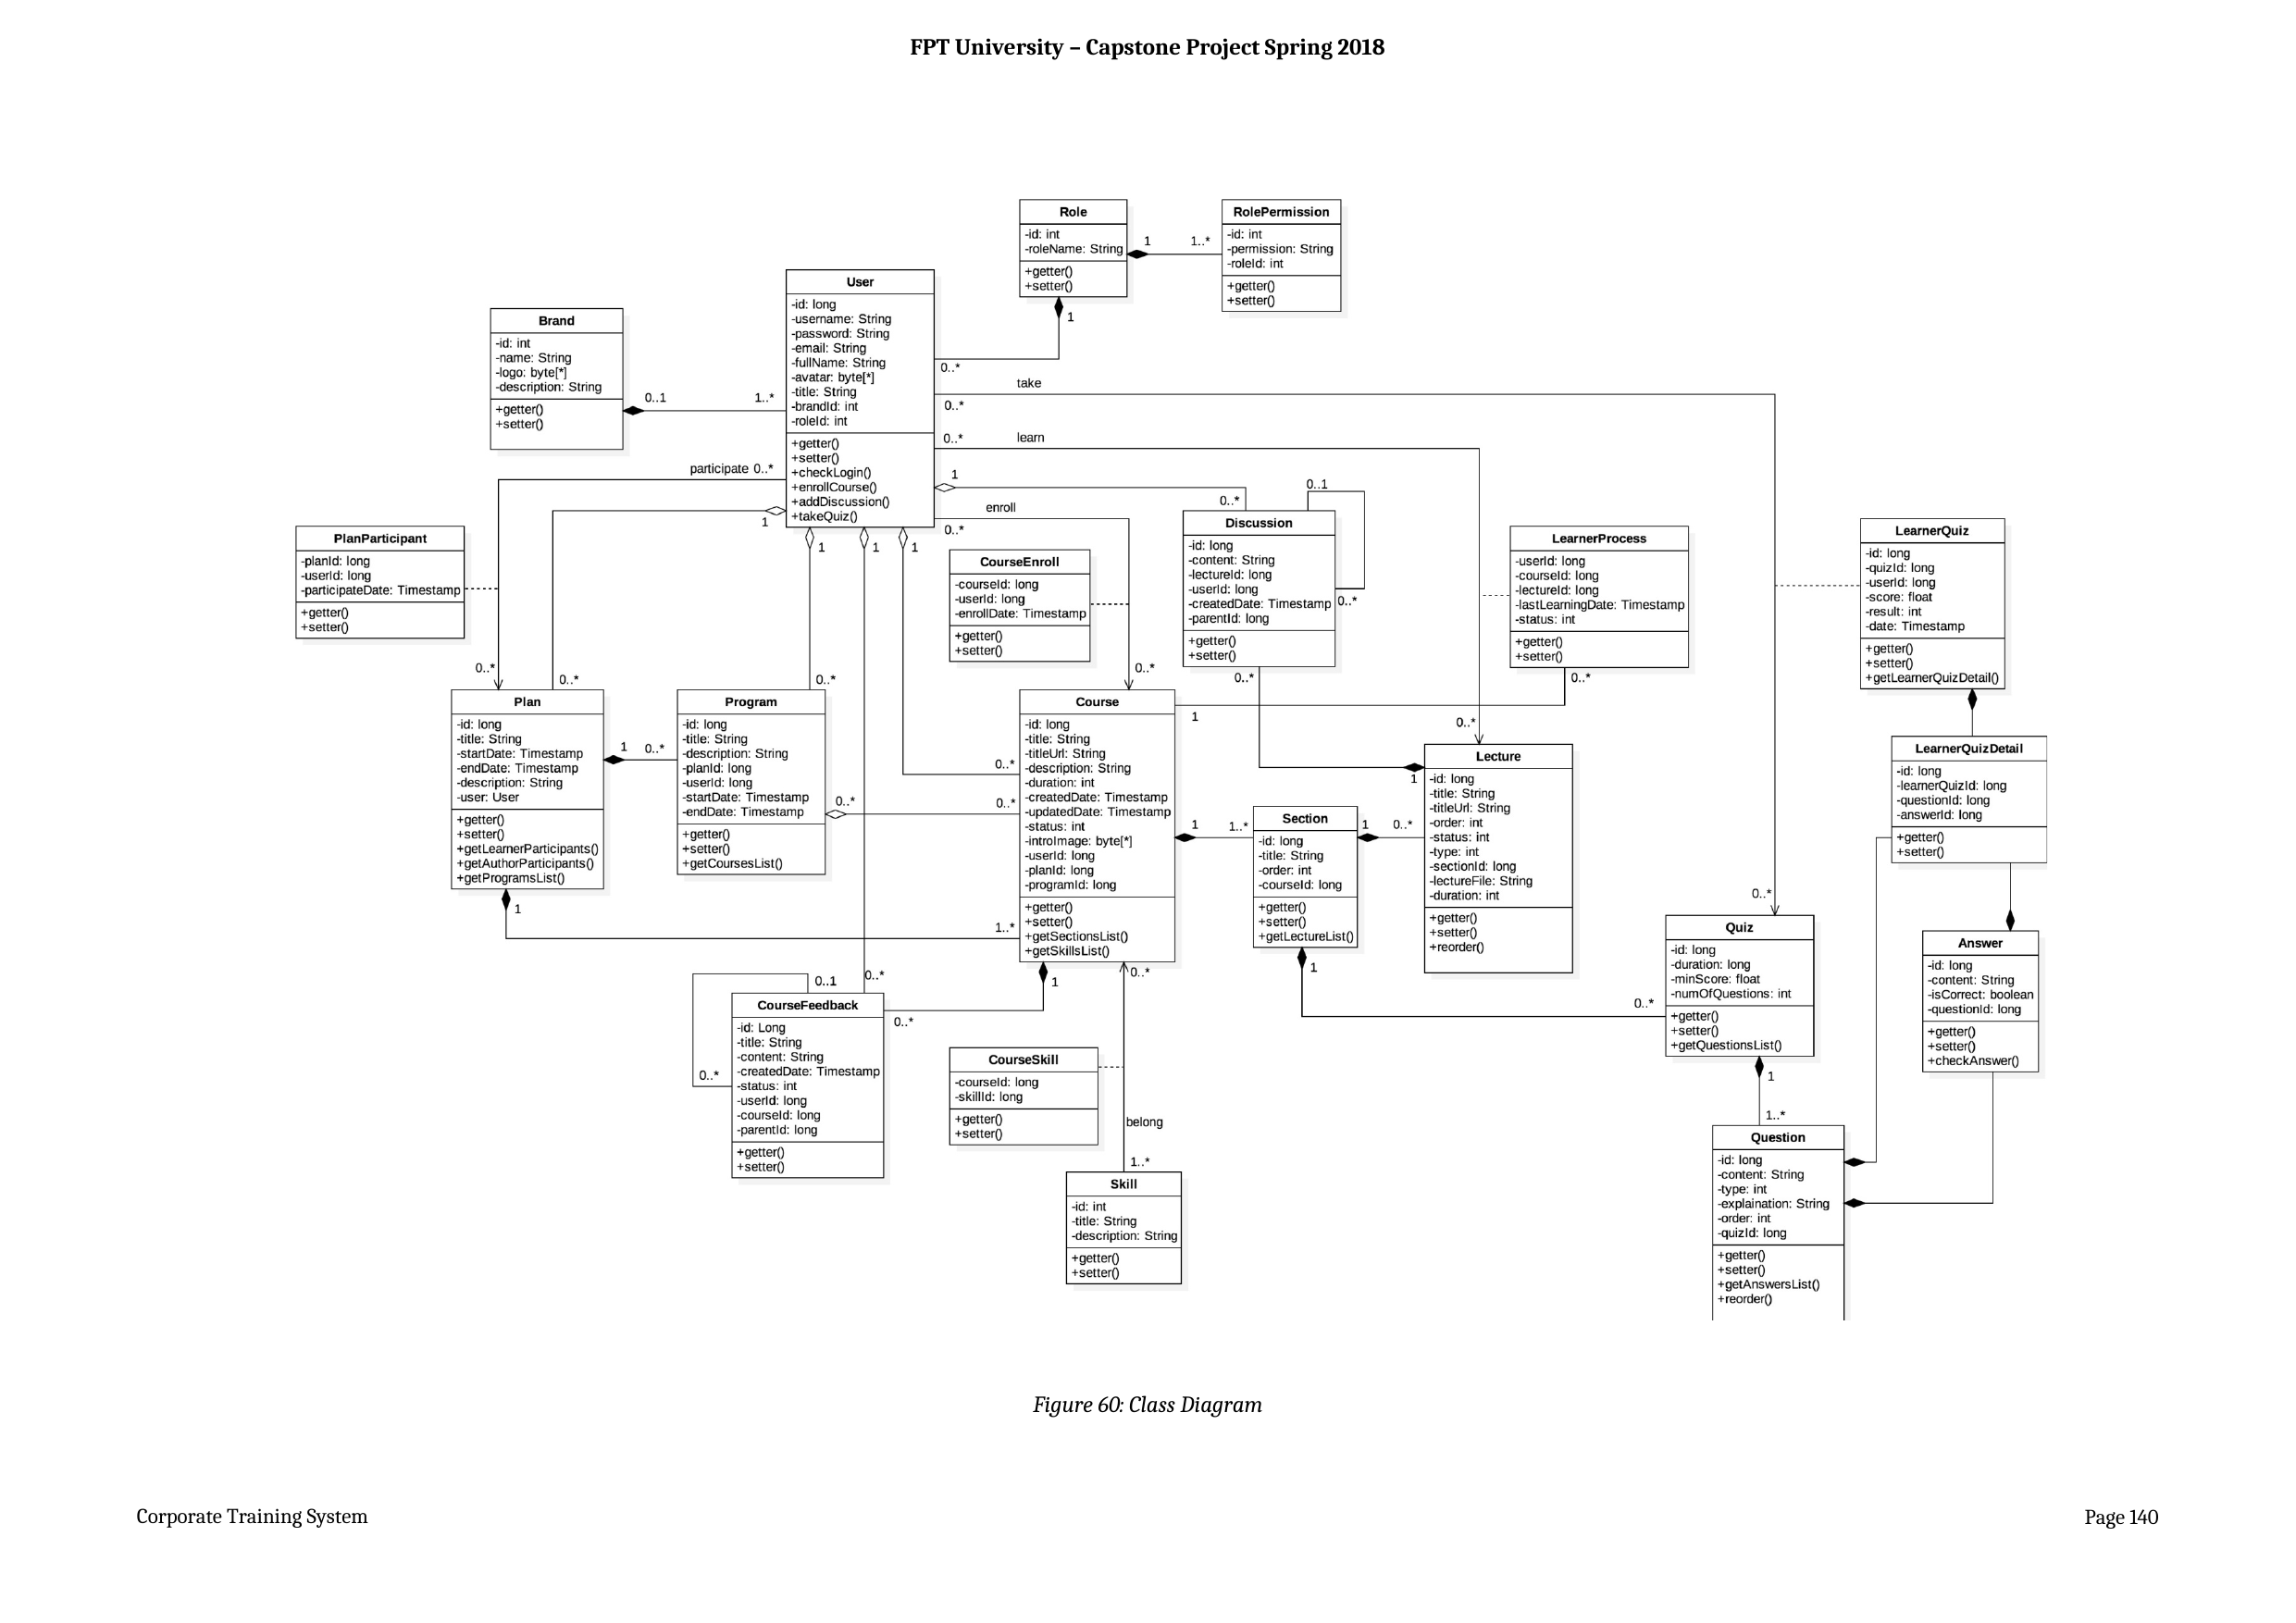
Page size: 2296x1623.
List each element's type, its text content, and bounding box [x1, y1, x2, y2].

picture [248, 132, 2048, 1320]
text Figure 60: Class Diagram [137, 1391, 2159, 1418]
